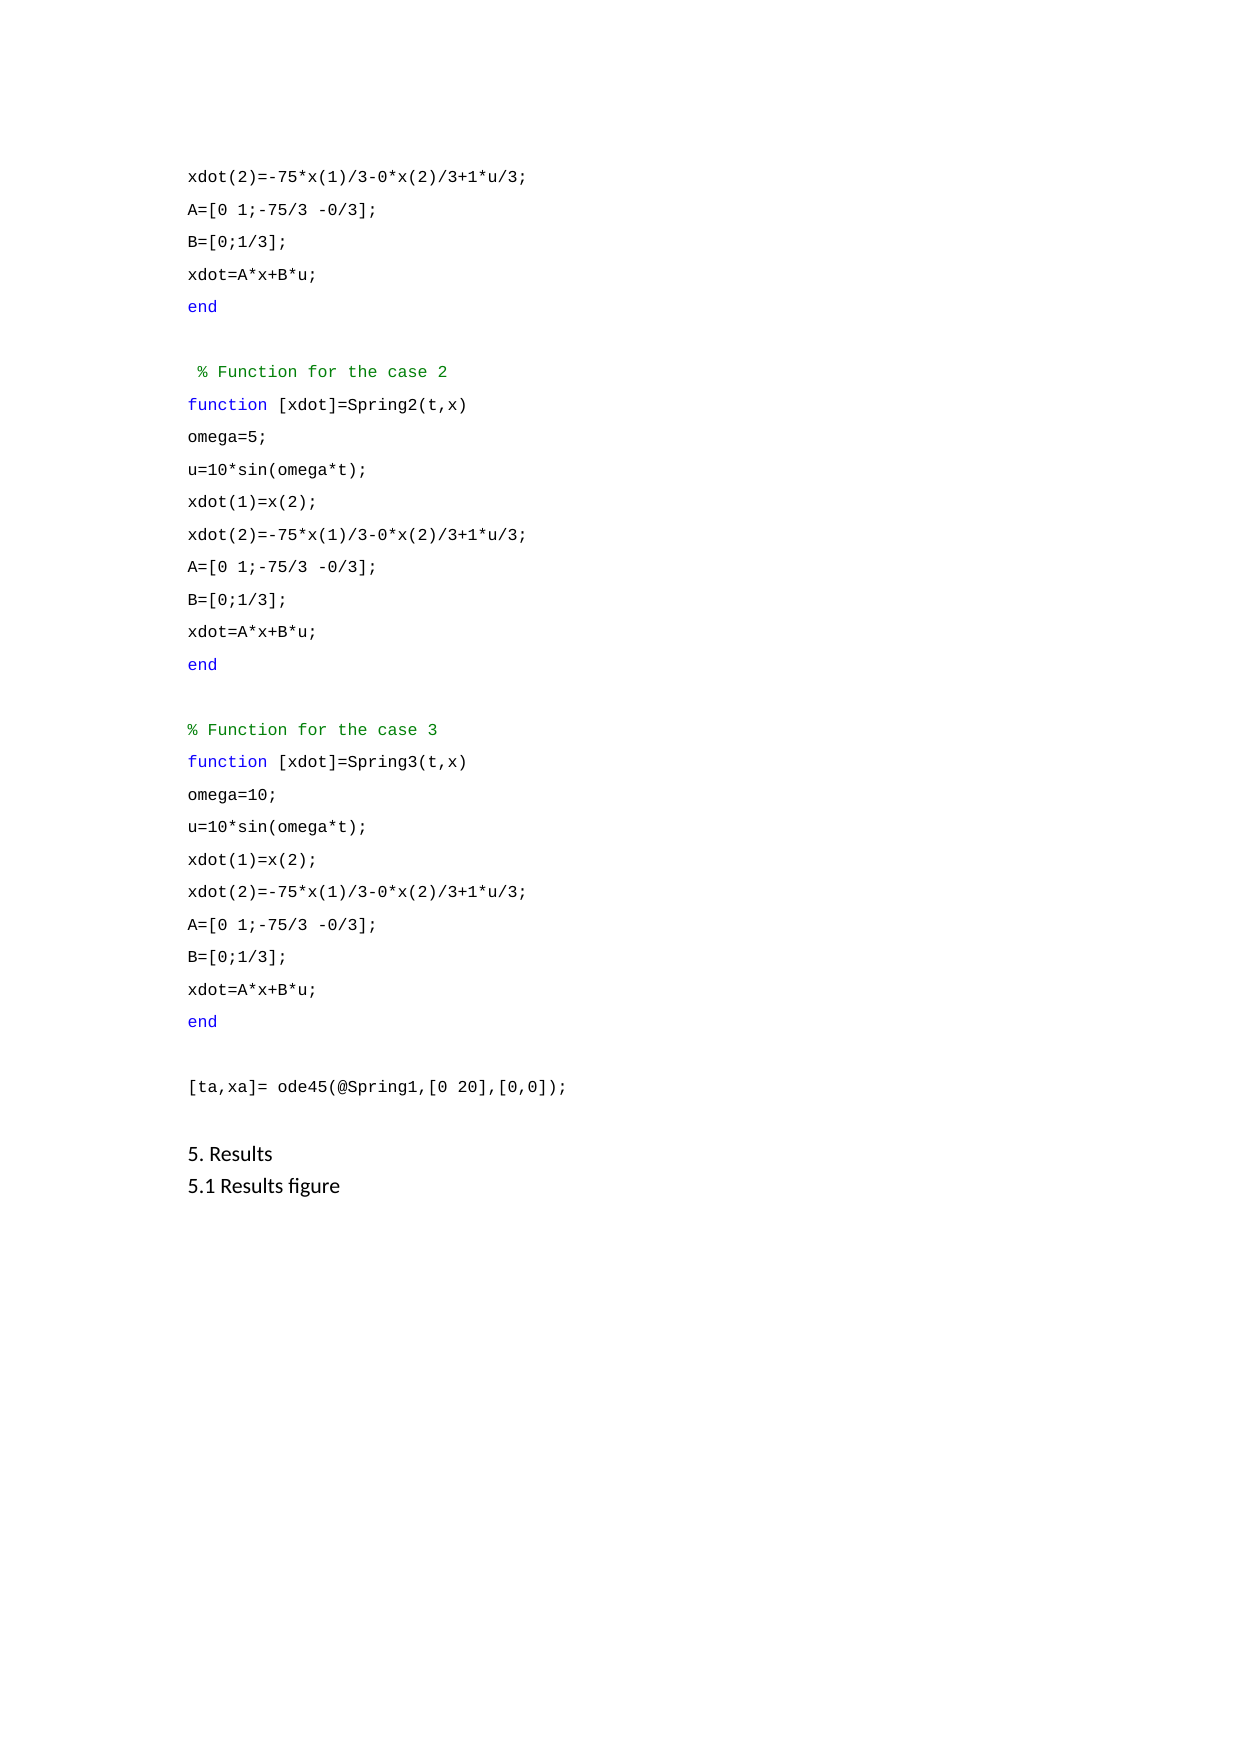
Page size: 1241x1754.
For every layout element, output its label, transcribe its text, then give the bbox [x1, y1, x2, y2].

text [ta,xa]= ode45(@Spring1,[0 20],[0,0]); [187, 1072, 1053, 1104]
text A=[0 1;-75/3 -0/3]; [187, 909, 1053, 942]
text xdot(2)=-75*x(1)/3-0*x(2)/3+1*u/3; [187, 162, 1053, 194]
text xdot=A*x+B*u; [187, 974, 1053, 1007]
text end [187, 292, 1053, 324]
text B=[0;1/3]; [187, 227, 1053, 259]
list Results [187, 1137, 1053, 1169]
text % Function for the case 3 [187, 714, 1053, 747]
text xdot=A*x+B*u; [187, 259, 1053, 292]
text u=10*sin(omega*t); [187, 454, 1053, 487]
text u=10*sin(omega*t); [187, 812, 1053, 844]
text xdot(2)=-75*x(1)/3-0*x(2)/3+1*u/3; [187, 877, 1053, 909]
text A=[0 1;-75/3 -0/3]; [187, 194, 1053, 227]
text xdot(2)=-75*x(1)/3-0*x(2)/3+1*u/3; [187, 519, 1053, 552]
text omega=10; [187, 779, 1053, 812]
text end [187, 1007, 1053, 1039]
text B=[0;1/3]; [187, 584, 1053, 617]
text % Function for the case 2 [187, 357, 1053, 389]
text end [187, 649, 1053, 682]
text omega=5; [187, 422, 1053, 454]
text A=[0 1;-75/3 -0/3]; [187, 552, 1053, 584]
text function [xdot]=Spring3(t,x) [187, 747, 1053, 779]
text xdot=A*x+B*u; [187, 617, 1053, 649]
text B=[0;1/3]; [187, 942, 1053, 974]
text function [xdot]=Spring2(t,x) [187, 389, 1053, 422]
list 5.1 Results figure [187, 1169, 1053, 1202]
text xdot(1)=x(2); [187, 844, 1053, 877]
text xdot(1)=x(2); [187, 487, 1053, 519]
